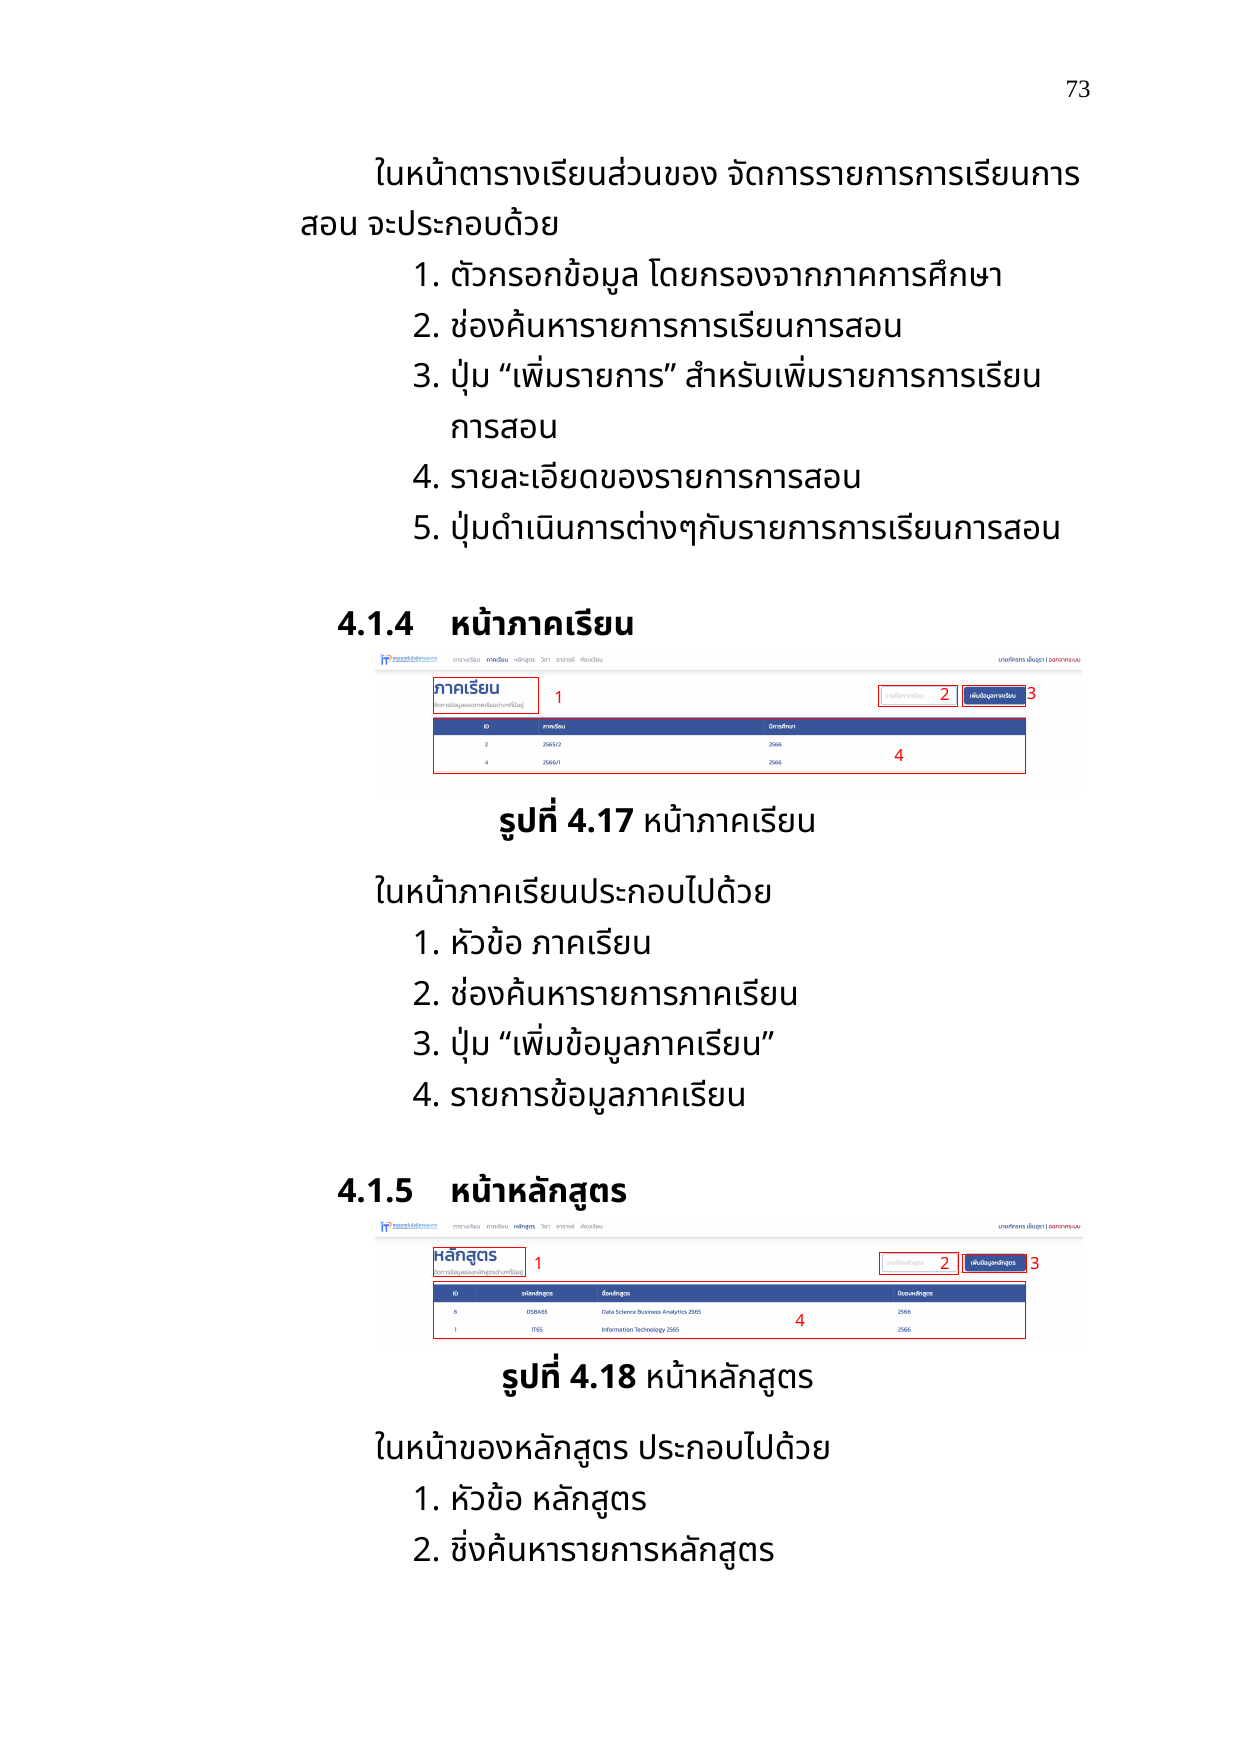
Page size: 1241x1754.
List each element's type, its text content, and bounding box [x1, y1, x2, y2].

list หน้าภาคเรียน [337, 600, 1090, 650]
list รายละเอียดของรายการการสอน [412, 453, 1090, 504]
list หัวข้อ หลักสูตร [412, 1475, 1090, 1525]
list ช่องค้นหารายการภาคเรียน [412, 969, 1090, 1020]
picture [375, 650, 1083, 797]
text ในหน้าของหลักสูตร ประกอบไปด้วย [225, 1424, 1090, 1475]
text ในหน้าตารางเรียนส่วนของ จัดการรายการการเรียนการสอน จะประกอบด้วย [300, 150, 1090, 251]
list ช่องค้นหารายการการเรียนการสอน [412, 301, 1090, 352]
picture [375, 1217, 1083, 1353]
list หัวข้อ ภาคเรียน [412, 919, 1090, 969]
list ปุ่มดำเนินการต่างๆกับรายการการเรียนการสอน [412, 504, 1090, 554]
list ปุ่ม “เพิ่มรายการ” สำหรับเพิ่มรายการการเรียนการสอน [412, 352, 1090, 453]
list รายการข้อมูลภาคเรียน [412, 1071, 1090, 1121]
list ตัวกรอกข้อมูล โดยกรองจากภาคการศึกษา [412, 251, 1090, 301]
list ปุ่ม “เพิ่มข้อมูลภาคเรียน” [412, 1020, 1090, 1071]
list หน้าหลักสูตร [337, 1167, 1090, 1217]
list ชิ่งค้นหารายการหลักสูตร [412, 1525, 1090, 1576]
text ในหน้าภาคเรียนประกอบไปด้วย [225, 868, 1090, 919]
